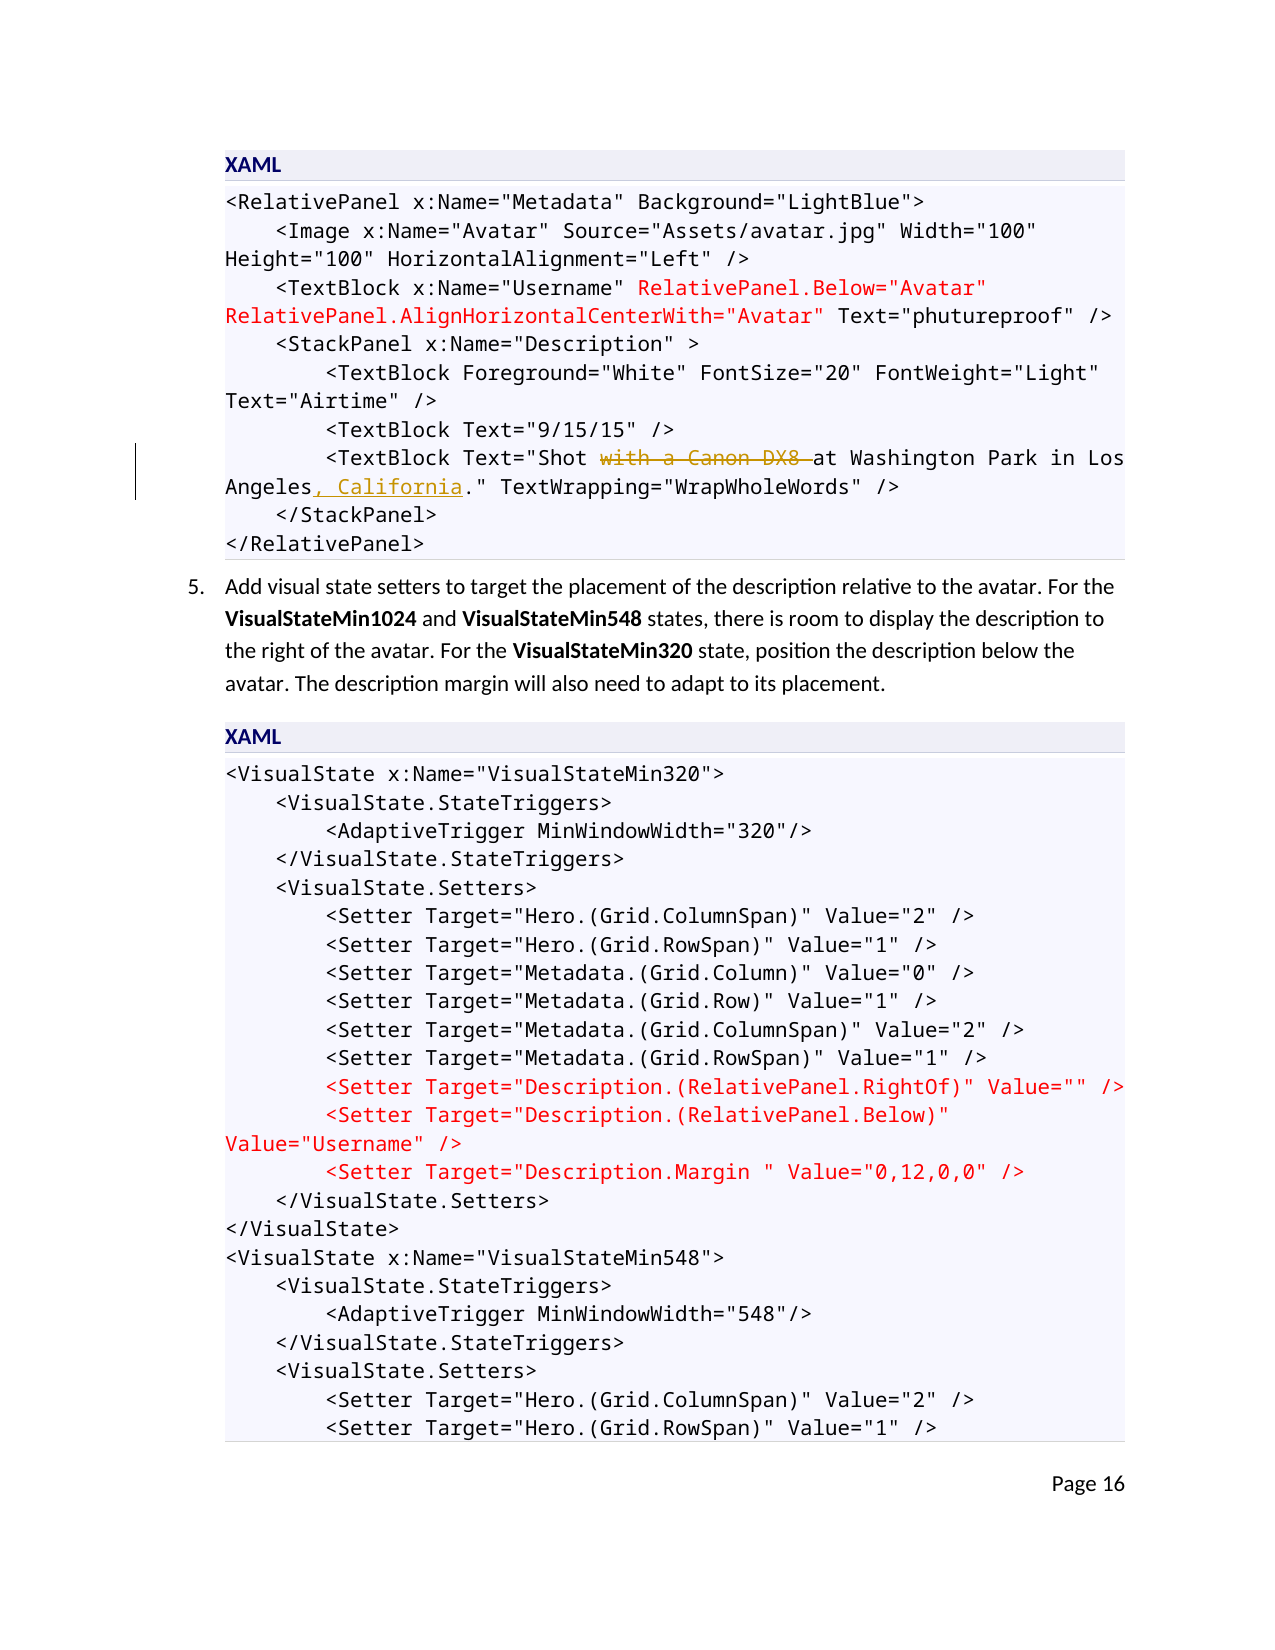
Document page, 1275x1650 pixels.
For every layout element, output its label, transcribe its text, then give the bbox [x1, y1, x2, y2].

text <Setter Target="Description.(RelativePanel.RightOf)" Value="" /> [225, 1069, 1125, 1098]
text <VisualState.Setters> [225, 1354, 1125, 1382]
text <TextBlock Text="9/15/15" /> [225, 412, 1125, 441]
text <Image x:Name="Avatar" Source="Assets/avatar.jpg" Width="100" Height="100" HorizontalAlignment="Left" /> [225, 213, 1125, 270]
text </VisualState.Setters> [225, 1183, 1125, 1212]
list </VisualState.StateTriggers> [225, 842, 1125, 870]
text XAML [225, 150, 1125, 180]
text <Setter Target="Hero.(Grid.RowSpan)" Value="1" /> [225, 927, 1125, 956]
text <VisualState x:Name="VisualStateMin548"> [225, 1240, 1125, 1268]
text <TextBlock Foreground="White" FontSize="20" FontWeight="Light" Text="Airtime" /> [225, 355, 1125, 412]
list Add visual state setters to target the placement of the description relative to the avatar. For the VisualStateMin1024 and VisualStateMin548 states, there is room to display the description to the right of the avatar. For the VisualStateMin320 state, position the description below the avatar. The description margin will also need to adapt to its placement. [187, 572, 1125, 697]
text <AdaptiveTrigger MinWindowWidth="320"/> [225, 813, 1125, 842]
text <Setter Target="Metadata.(Grid.Row)" Value="1" /> [225, 984, 1125, 1012]
text </StackPanel> [225, 498, 1125, 526]
text <VisualState x:Name="VisualStateMin320"> [225, 758, 1125, 785]
text <RelativePanel x:Name="Metadata" Background="LightBlue"> [225, 186, 1125, 213]
text </RelativePanel> [225, 526, 1125, 559]
text <TextBlock Text="Shot at Washington Park in Los Angeles." TextWrapping="WrapWholeWords" /> [225, 441, 1125, 498]
text <Setter Target="Hero.(Grid.ColumnSpan)" Value="2" /> [225, 1382, 1125, 1411]
text <Setter Target="Metadata.(Grid.ColumnSpan)" Value="2" /> [225, 1012, 1125, 1041]
text <TextBlock x:Name="Username" RelativePanel.Below="Avatar" RelativePanel.AlignHorizontalCenterWith="Avatar" Text="phutureproof" /> [225, 270, 1125, 327]
text <VisualState.StateTriggers> [225, 785, 1125, 813]
text <StackPanel x:Name="Description" > [225, 327, 1125, 355]
text <Setter Target="Description.(RelativePanel.Below)" Value="Username" /> [225, 1098, 1125, 1155]
text <Setter Target="Metadata.(Grid.Column)" Value="0" /> [225, 956, 1125, 984]
text <Setter Target="Metadata.(Grid.RowSpan)" Value="1" /> [225, 1041, 1125, 1069]
text </VisualState> [225, 1212, 1125, 1240]
text <VisualState.StateTriggers> [225, 1268, 1125, 1297]
text <VisualState.Setters> [225, 870, 1125, 899]
text <Setter Target="Description.Margin " Value="0,12,0,0" /> [225, 1155, 1125, 1183]
text <Setter Target="Hero.(Grid.ColumnSpan)" Value="2" /> [225, 899, 1125, 927]
text </VisualState.StateTriggers> [225, 1325, 1125, 1354]
text <AdaptiveTrigger MinWindowWidth="548"/> [225, 1297, 1125, 1325]
text <Setter Target="Hero.(Grid.RowSpan)" Value="1" /> [225, 1411, 1125, 1441]
text XAML [225, 722, 1125, 752]
